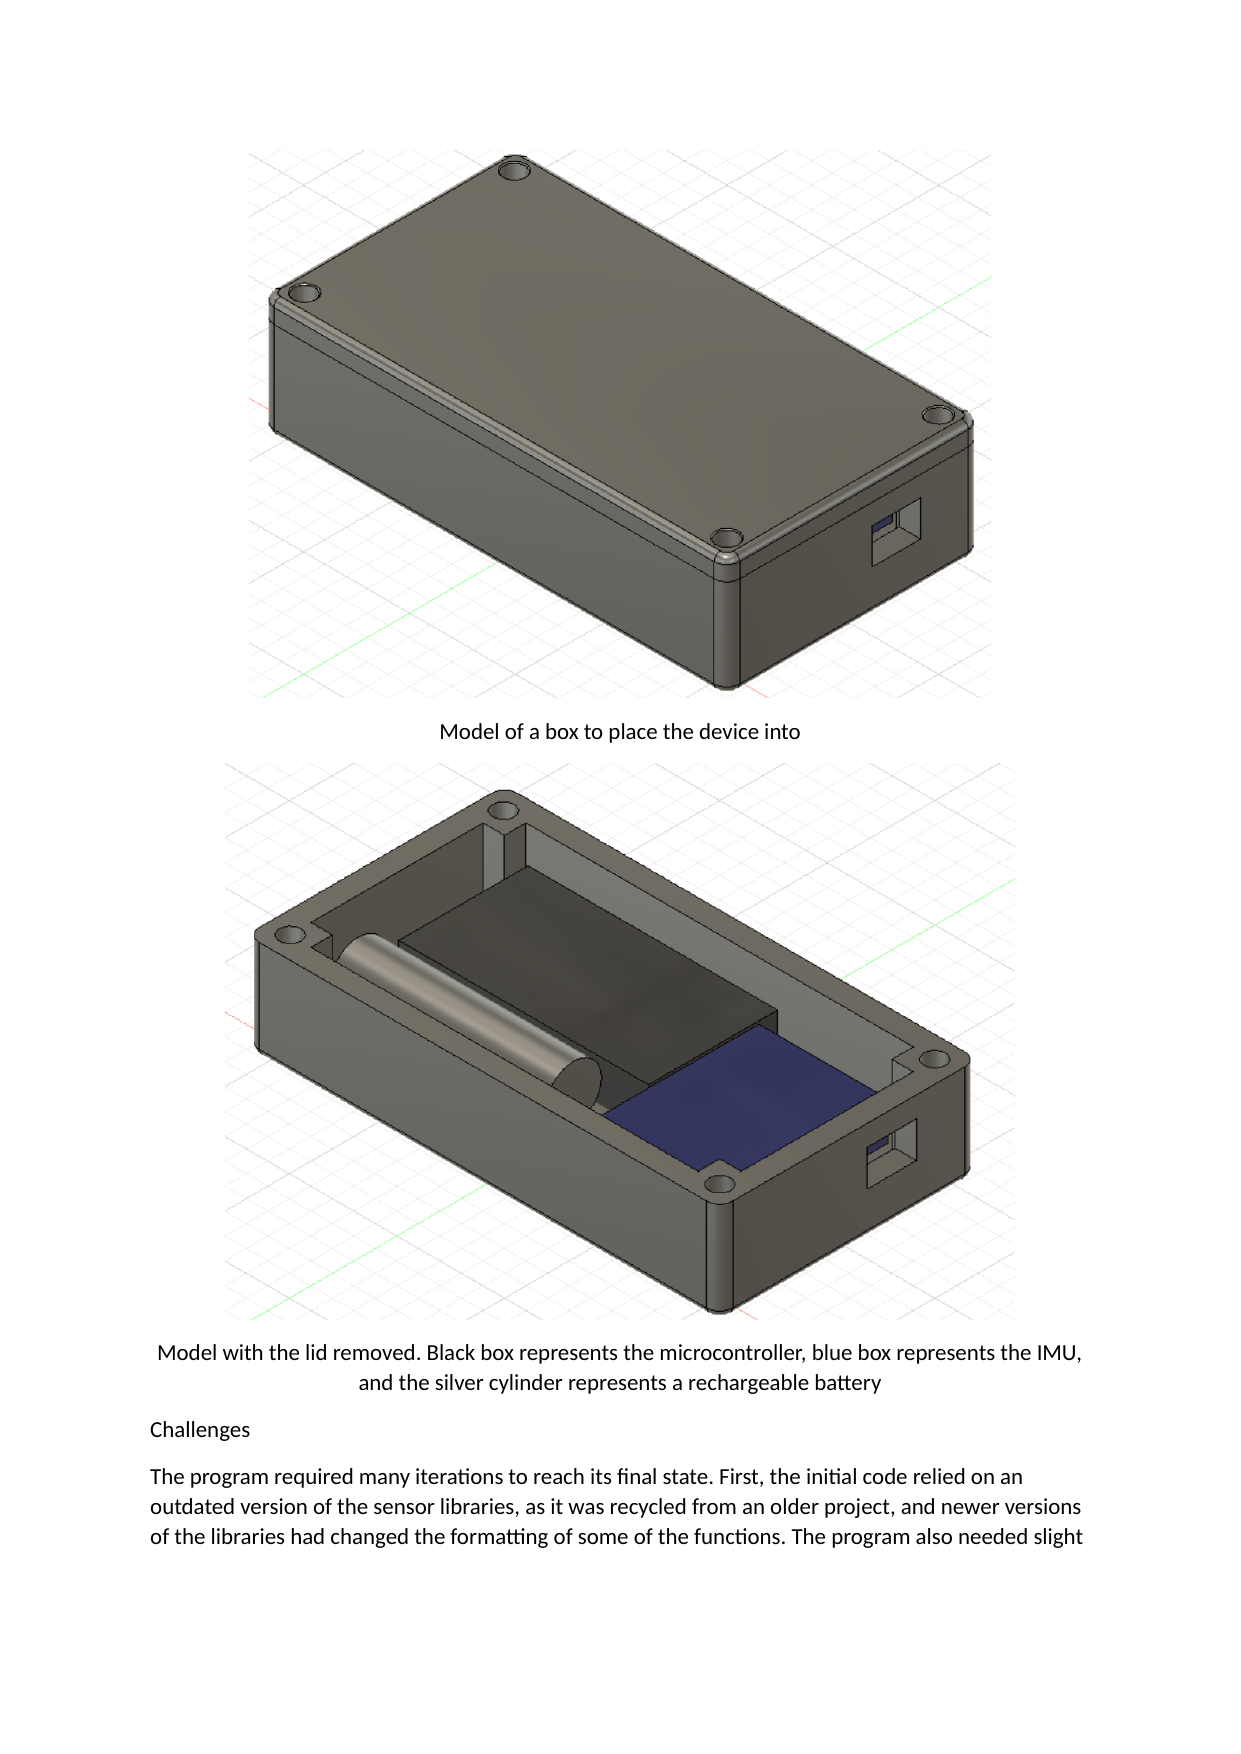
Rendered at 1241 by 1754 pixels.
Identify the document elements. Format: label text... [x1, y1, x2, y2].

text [150, 1462, 1090, 1551]
text Challenges [150, 1415, 1090, 1443]
picture [248, 150, 992, 698]
picture [225, 763, 1016, 1320]
text Model with the lid removed. Black box represents the microcontroller, blue box represents the IMU, and the silver cylinder represents a rechargeable battery [150, 1338, 1090, 1396]
text Model of a box to place the device into [150, 717, 1090, 745]
